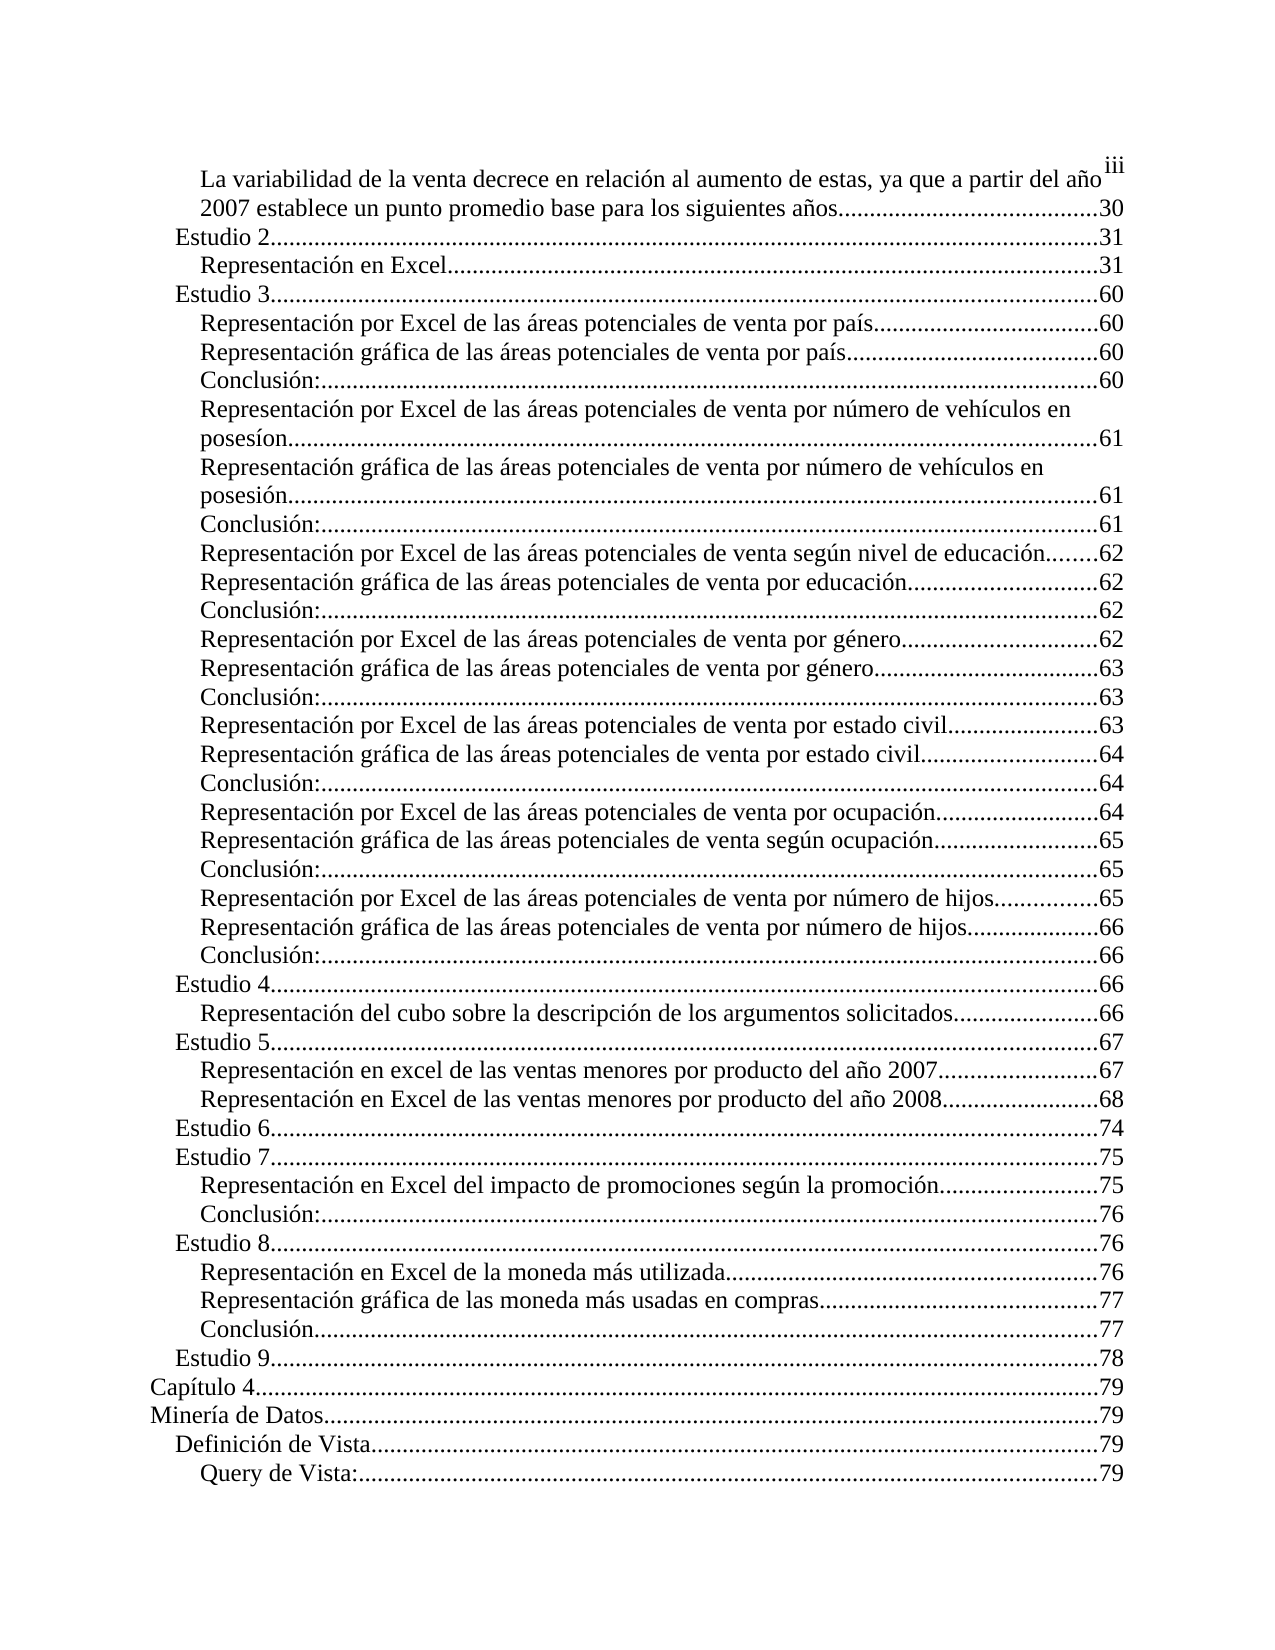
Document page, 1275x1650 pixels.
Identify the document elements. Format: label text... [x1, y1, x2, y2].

text Conclusión: 61 [200, 509, 1125, 538]
text Estudio 9 78 [175, 1343, 1125, 1372]
text Conclusión. 77 [200, 1314, 1125, 1343]
text Representación en Excel de las ventas menores por producto del año 2008 68 [200, 1084, 1125, 1113]
text Estudio 4 66 [175, 969, 1125, 998]
text Representación gráfica de las áreas potenciales de venta por país 60 [200, 337, 1125, 366]
text Representación en Excel 31 [200, 251, 1125, 279]
text Representación gráfica de las áreas potenciales de venta según ocupación 65 [200, 826, 1125, 854]
text Estudio 6 74 [175, 1113, 1125, 1142]
text Representación por Excel de las áreas potenciales de venta por número de vehículos en posesíon. 61 [200, 394, 1125, 452]
text Representación en Excel de la moneda más utilizada. 76 [200, 1257, 1125, 1286]
text Conclusión: 64 [200, 768, 1125, 797]
text Estudio 5 67 [175, 1027, 1125, 1056]
text Representación gráfica de las áreas potenciales de venta por número de vehículos en posesión. 61 [200, 452, 1125, 509]
text Conclusión: 65 [200, 854, 1125, 883]
text Representación gráfica de las áreas potenciales de venta por estado civil 64 [200, 739, 1125, 768]
text Representación por Excel de las áreas potenciales de venta por ocupación. 64 [200, 797, 1125, 826]
text Conclusión: 60 [200, 366, 1125, 394]
text Conclusión: 62 [200, 596, 1125, 624]
text Capítulo 4 79 [150, 1372, 1125, 1401]
text Representación del cubo sobre la descripción de los argumentos solicitados. 66 [200, 998, 1125, 1027]
text Conclusión: 76 [200, 1199, 1125, 1228]
text Representación por Excel de las áreas potenciales de venta por estado civil 63 [200, 711, 1125, 739]
text Representación gráfica de las áreas potenciales de venta por educación. 62 [200, 567, 1125, 596]
text Representación gráfica de las moneda más usadas en compras. 77 [200, 1286, 1125, 1314]
text Estudio 2 31 [175, 222, 1125, 251]
text Definición de Vista 79 [175, 1429, 1125, 1458]
text Representación por Excel de las áreas potenciales de venta por número de hijos. 65 [200, 883, 1125, 912]
text Estudio 3 60 [175, 279, 1125, 308]
text La variabilidad de la venta decrece en relación al aumento de estas, ya que a partir del año 2007 establece un punto promedio base para los siguientes años. 30 [200, 164, 1125, 222]
text Estudio 8 76 [175, 1228, 1125, 1257]
text Representación por Excel de las áreas potenciales de venta según nivel de educación. 62 [200, 538, 1125, 567]
text Query de Vista: 79 [200, 1458, 1125, 1487]
text Representación en excel de las ventas menores por producto del año 2007 67 [200, 1056, 1125, 1084]
text Representación gráfica de las áreas potenciales de venta por número de hijos. 66 [200, 912, 1125, 941]
text Representación por Excel de las áreas potenciales de venta por género. 62 [200, 624, 1125, 653]
text Representación en Excel del impacto de promociones según la promoción. 75 [200, 1171, 1125, 1199]
text Estudio 7 75 [175, 1142, 1125, 1171]
text Representación por Excel de las áreas potenciales de venta por país 60 [200, 308, 1125, 337]
text Conclusión: 63 [200, 682, 1125, 711]
text Conclusión: 66 [200, 941, 1125, 969]
text Minería de Datos 79 [150, 1401, 1125, 1429]
text Representación gráfica de las áreas potenciales de venta por género. 63 [200, 653, 1125, 682]
